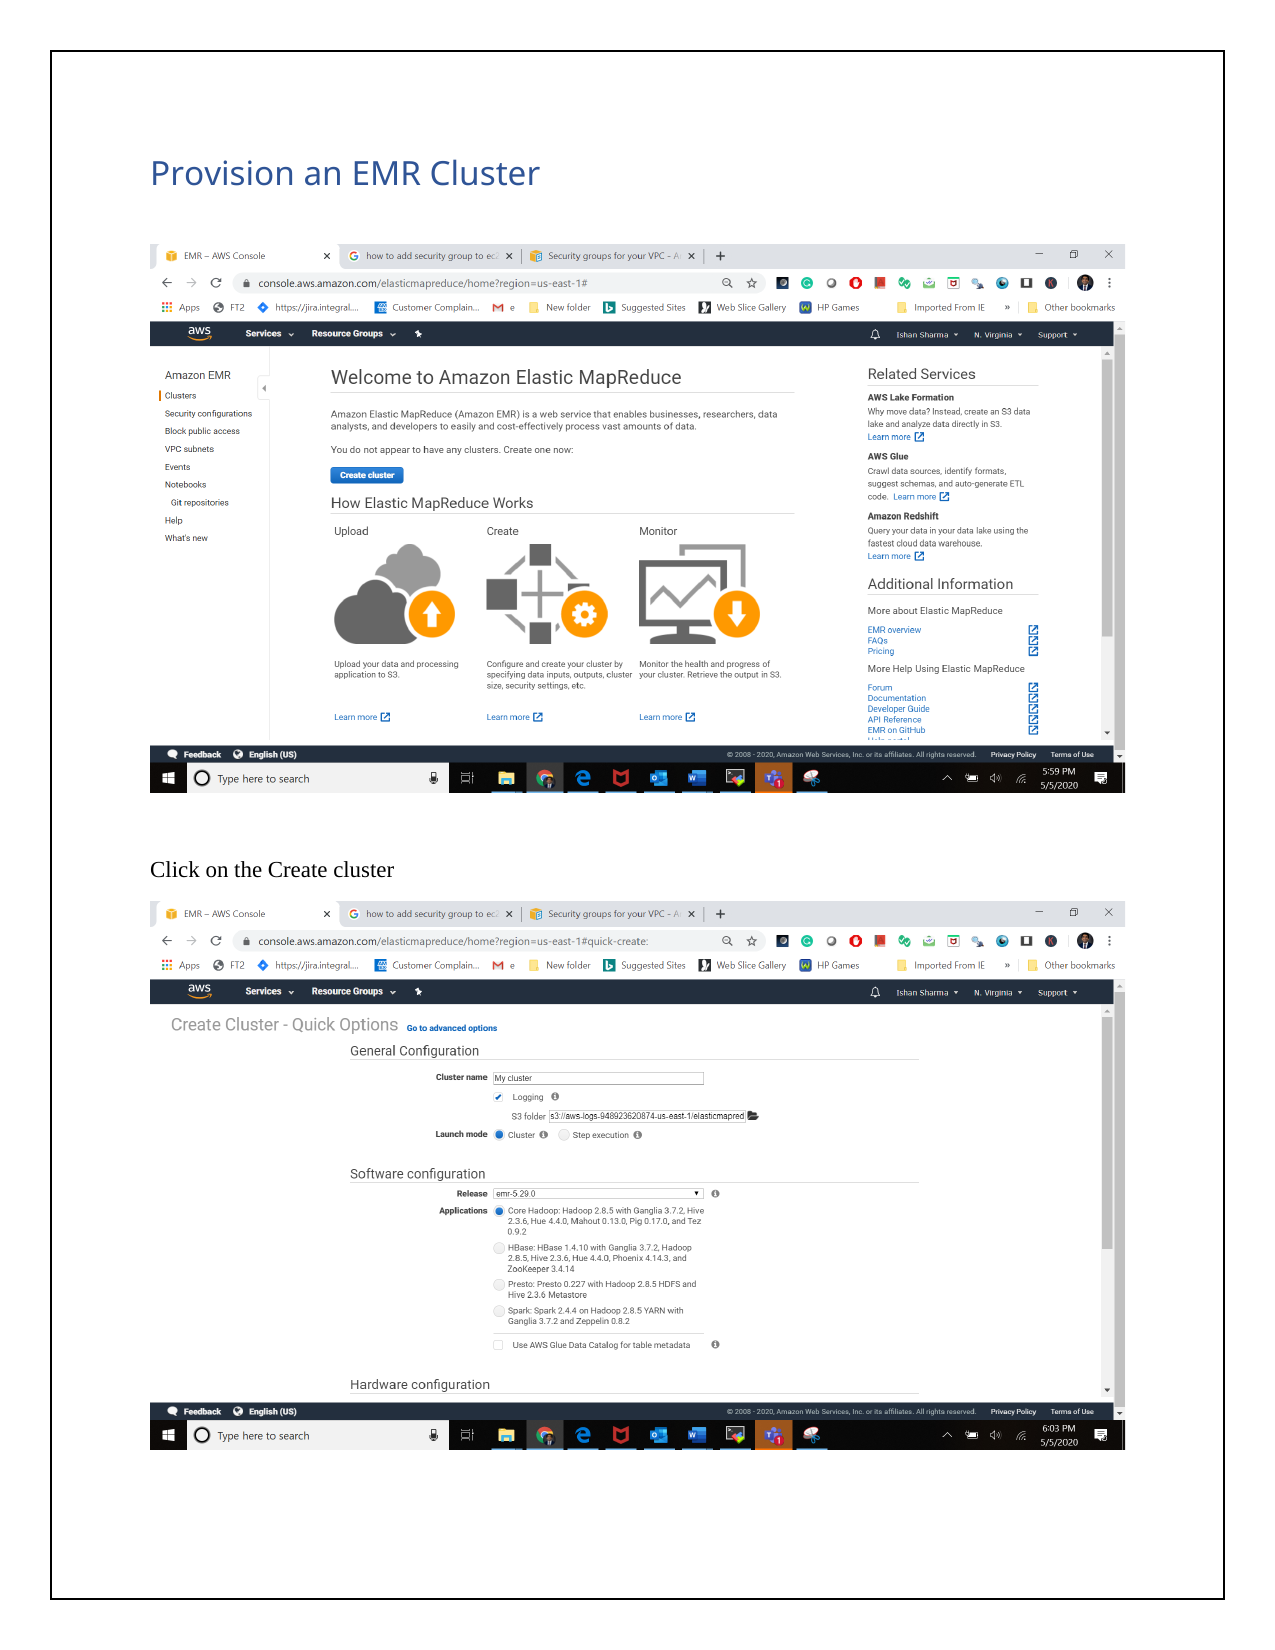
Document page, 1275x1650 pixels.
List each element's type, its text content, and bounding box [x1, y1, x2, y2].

picture [150, 244, 1125, 793]
text Click on the Create cluster [150, 856, 1125, 883]
picture [150, 901, 1125, 1450]
subtitle Provision an EMR Cluster [150, 150, 1125, 195]
